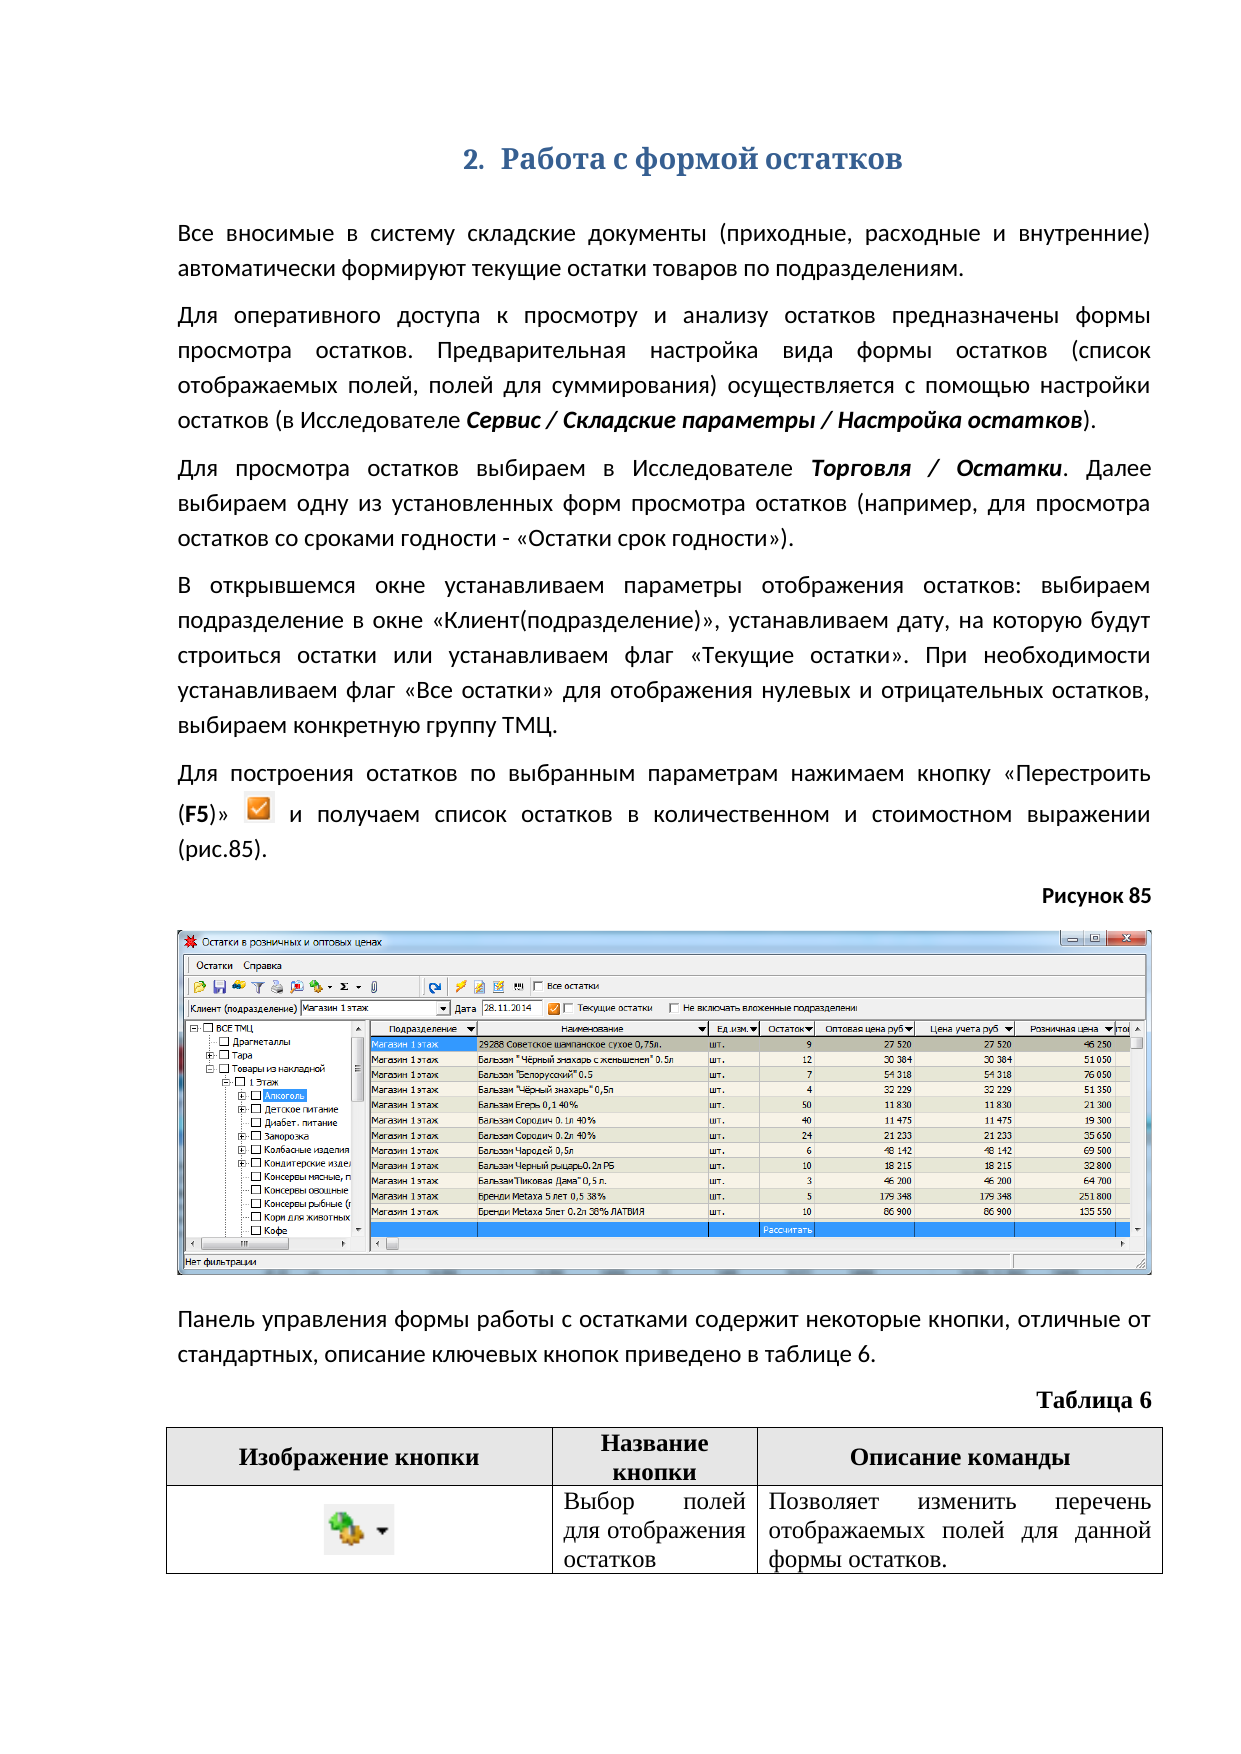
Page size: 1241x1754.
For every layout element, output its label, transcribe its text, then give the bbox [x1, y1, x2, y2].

text Все вносимые в систему складские документы (приходные, расходные и внутренние) автоматически формируют текущие остатки товаров по подразделениям. [177, 217, 1152, 282]
table_header Название кнопки [553, 1428, 757, 1485]
text Таблица 6 [177, 1386, 1152, 1414]
text Для оперативного доступа к просмотру и анализу остатков предназначены формы просмотра остатков. Предварительная настройка вида формы остатков (список отображаемых полей, полей для суммирования) осуществляется с помощью настройки остатков (в Исследователе Сервис / Складские параметры / Настройка остатков). [177, 299, 1152, 435]
table_header Изображение кнопки [167, 1428, 552, 1485]
table_cell Позволяет изменить перечень отображаемых полей для данной формы остатков. [758, 1486, 1162, 1573]
text Рисунок 85 [177, 881, 1152, 909]
picture [243, 791, 275, 823]
table_cell Выбор полей для отображения остатков [553, 1486, 757, 1573]
text Панель управления формы работы с остатками содержит некоторые кнопки, отличные от стандартных, описание ключевых кнопок приведено в таблице 6. [177, 1303, 1152, 1369]
picture [177, 930, 1152, 1275]
picture [323, 1504, 395, 1555]
text Для просмотра остатков выбираем в Исследователе Торговля / Остатки. Далее выбираем одну из установленных форм просмотра остатков (например, для просмотра остатков со сроками годности - «Остатки срок годности»). [177, 452, 1152, 552]
text В открывшемся окне устанавливаем параметры отображения остатков: выбираем подразделение в окне «Клиент(подразделение)», устанавливаем дату, на которую будут строиться остатки или устанавливаем флаг «Текущие остатки». При необходимости устанавливаем флаг «Все остатки» для отображения нулевых и отрицательных остатков, выбираем конкретную группу ТМЦ. [177, 569, 1152, 740]
table_header Описание команды [758, 1428, 1162, 1485]
table_cell [167, 1486, 552, 1573]
subtitle Работа с формой остатков [215, 143, 1152, 177]
text Для построения остатков по выбранным параметрам нажимаем кнопку «Перестроить (F5)» и получаем список остатков в количественном и стоимостном выражении (рис.85). [177, 757, 1152, 864]
